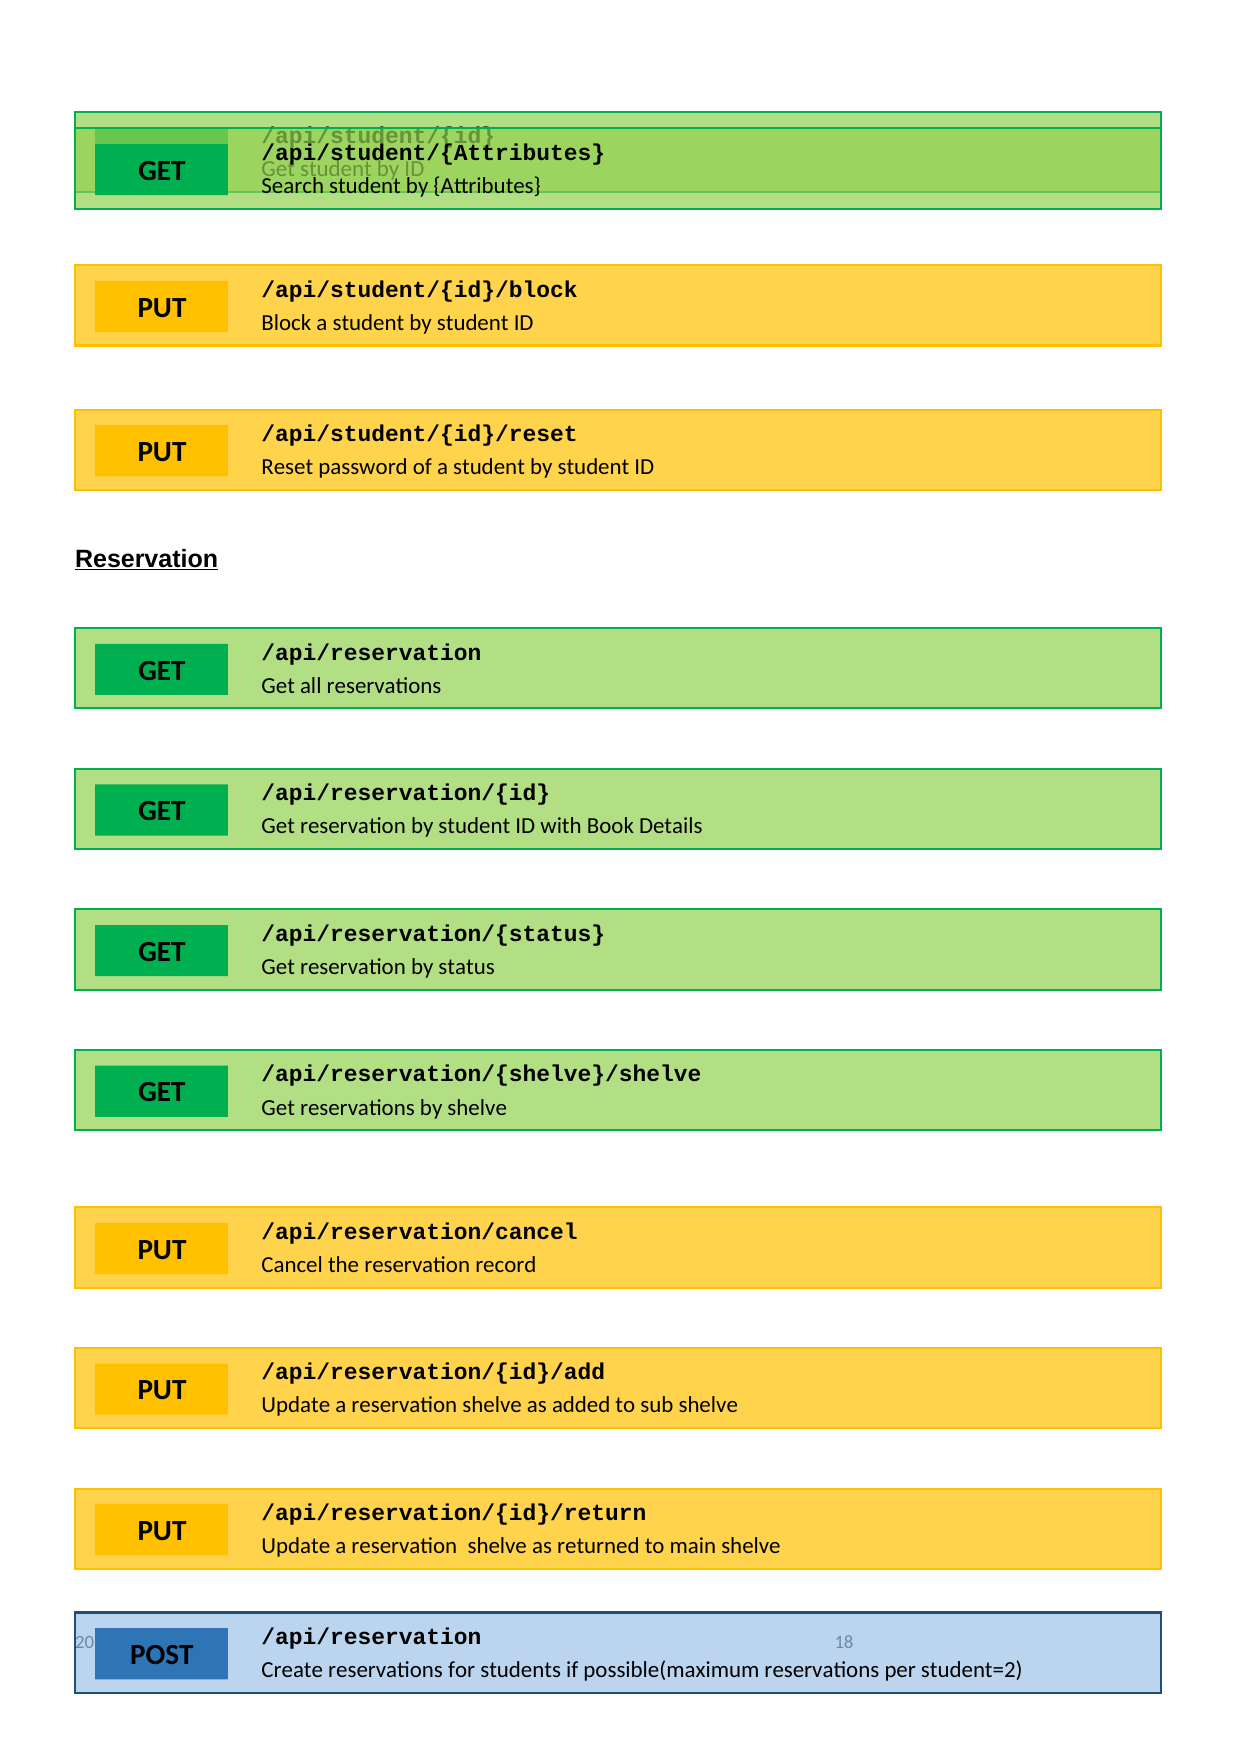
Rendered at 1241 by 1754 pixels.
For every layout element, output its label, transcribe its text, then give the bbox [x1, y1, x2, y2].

text Reservation [75, 544, 1165, 572]
